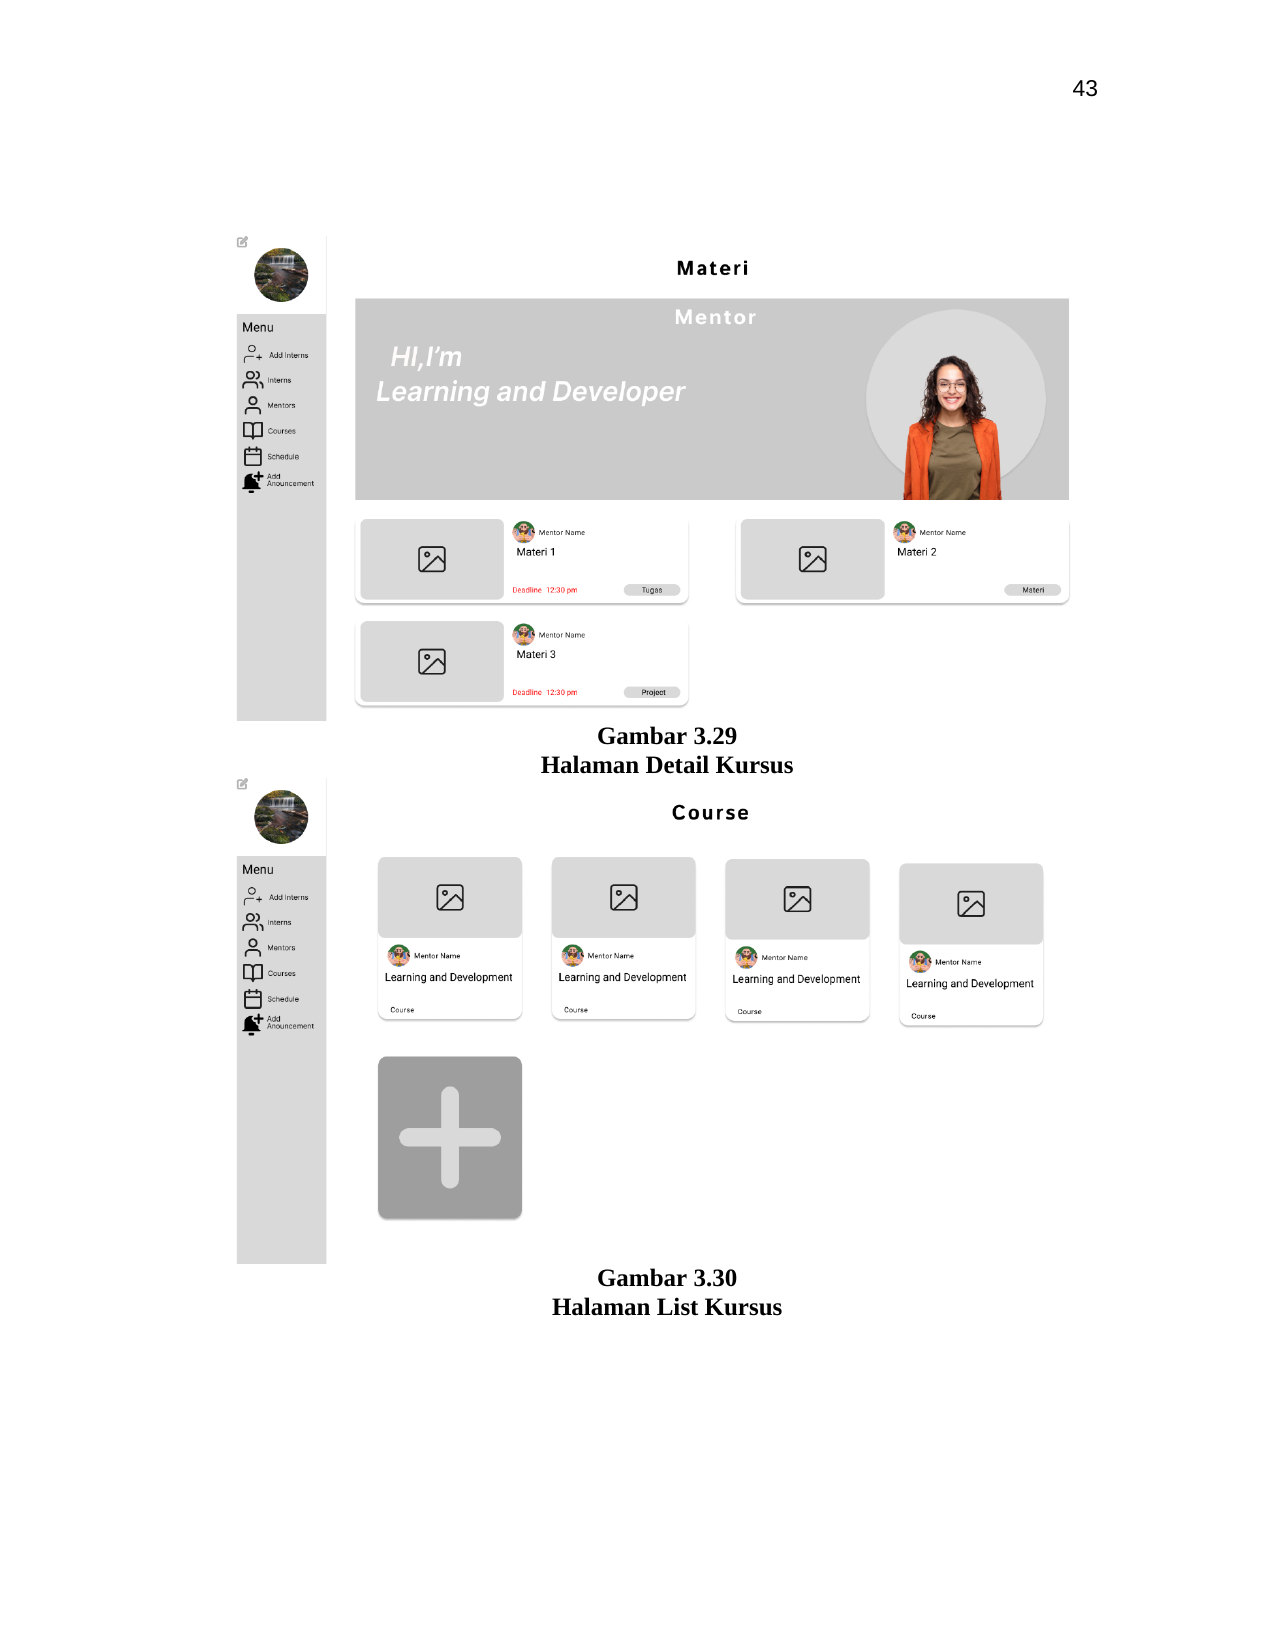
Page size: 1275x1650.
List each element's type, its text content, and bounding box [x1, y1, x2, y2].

text Gambar 3.30 [236, 1264, 1098, 1292]
text Gambar 3.29 [236, 721, 1098, 750]
picture [236, 778, 1098, 1264]
text Halaman Detail Kursus [236, 750, 1098, 778]
text Halaman List Kursus [236, 1292, 1098, 1321]
picture [236, 236, 1098, 721]
